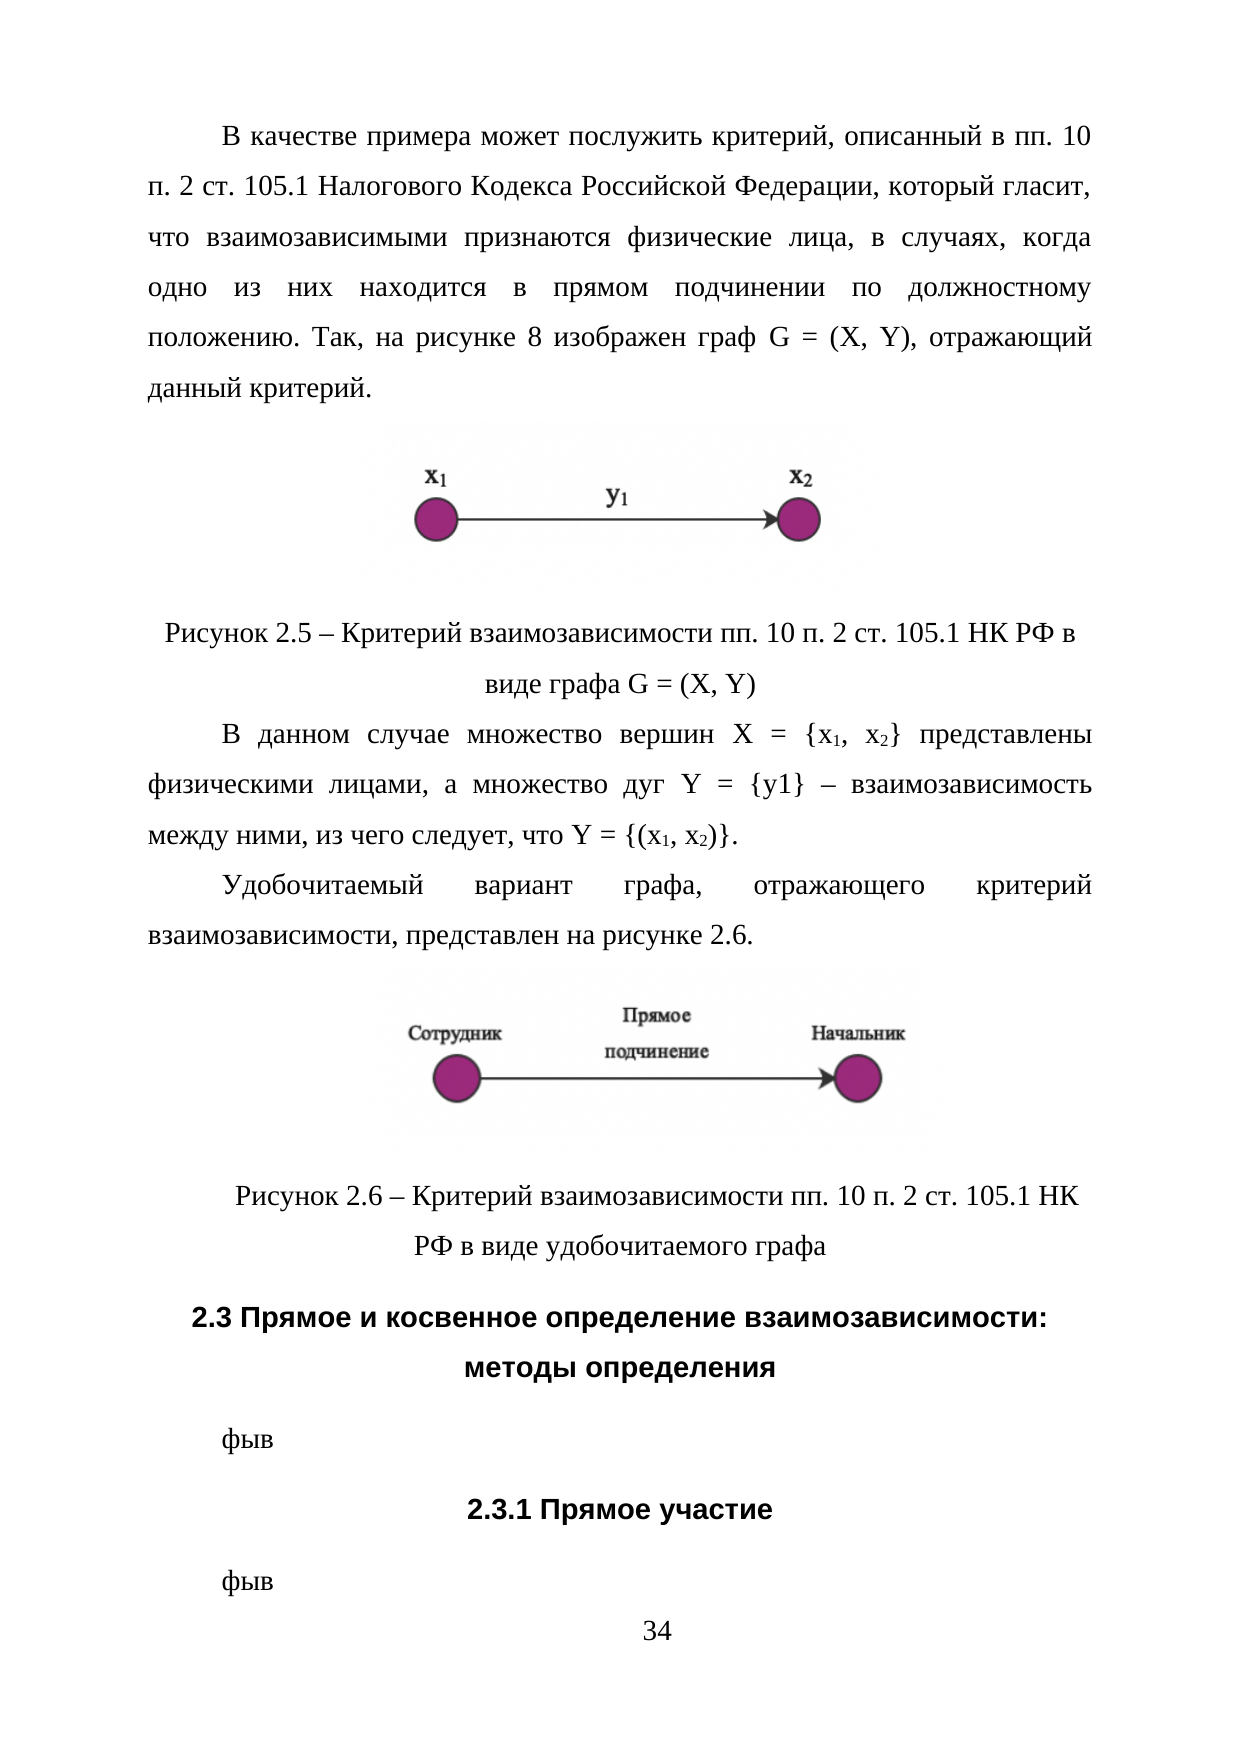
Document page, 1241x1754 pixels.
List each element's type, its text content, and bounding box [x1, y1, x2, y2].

picture [354, 420, 886, 599]
picture [366, 967, 948, 1162]
list В данном случае множество вершин X = {x1, x2} представлены физическими лицами, а множество дуг Y = {y1} – взаимозависимость между ними, из чего следует, что Y = {(x1, x2)}. [148, 716, 1092, 850]
list Рисунок 2.5 – Критерий взаимозависимости пп. 10 п. 2 ст. 105.1 НК РФ в виде графа G = (X, Y) [148, 616, 1092, 699]
list фыв [148, 1563, 1092, 1597]
list 2.3 Прямое и косвенное определение взаимозависимости: методы определения [148, 1300, 1092, 1383]
list фыв [148, 1421, 1092, 1455]
list Рисунок 2.6 – Критерий взаимозависимости пп. 10 п. 2 ст. 105.1 НК РФ в виде удобочитаемого графа [148, 1178, 1092, 1262]
list В качестве примера может послужить критерий, описанный в пп. 10 п. 2 ст. 105.1 Налогового Кодекса Российской Федерации, который гласит, что взаимозависимыми признаются физические лица, в случаях, когда одно из них находится в прямом подчинении по должностному положению. Так, на рисунке 8 изображен граф G = (X, Y), отражающий данный критерий. [148, 118, 1092, 403]
list 2.3.1 Прямое участие [148, 1492, 1092, 1526]
list Удобочитаемый вариант графа, отражающего критерий взаимозависимости, представлен на рисунке 2.6. [148, 867, 1092, 951]
